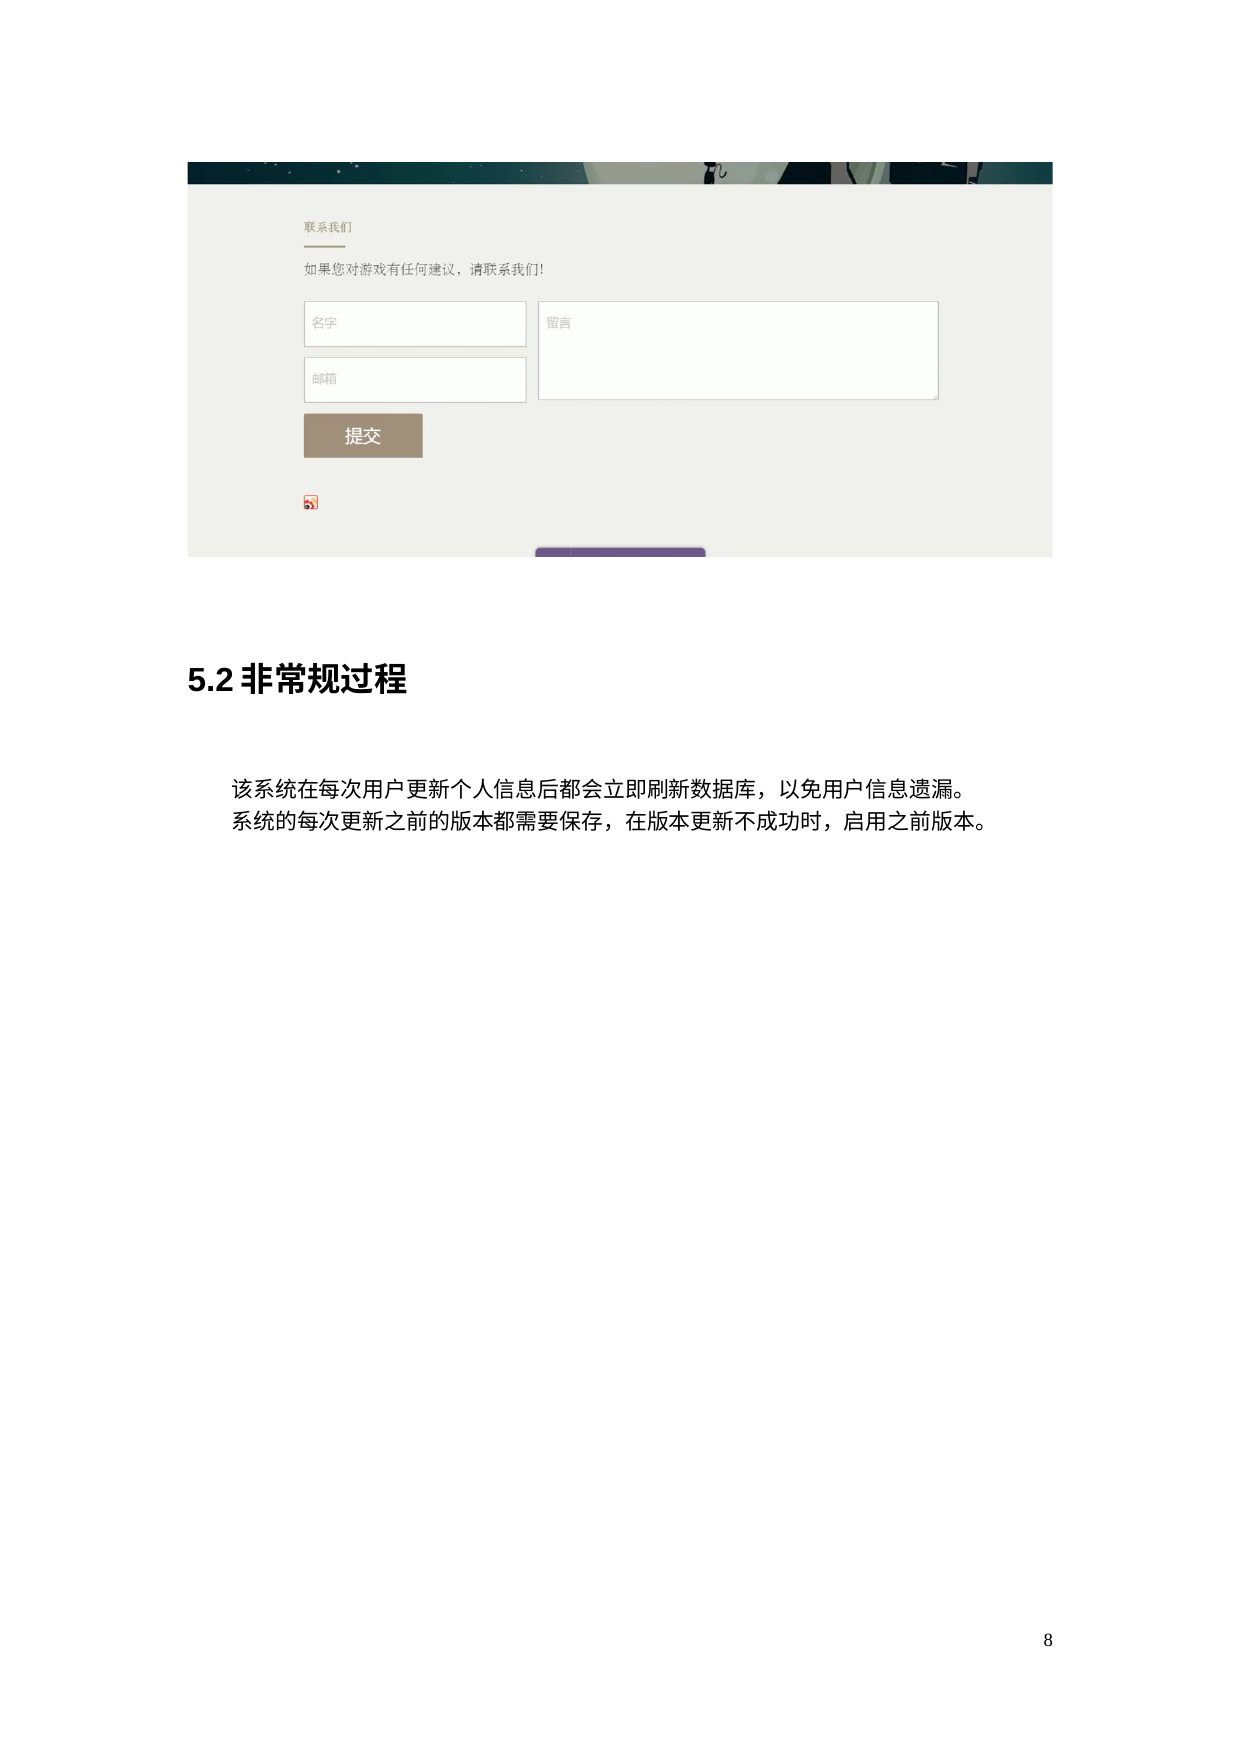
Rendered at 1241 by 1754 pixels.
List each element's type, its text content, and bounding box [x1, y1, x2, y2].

subtitle 5.2非常规过程 [187, 644, 1053, 709]
picture [187, 162, 1053, 557]
text 该系统在每次用户更新个人信息后都会立即刷新数据库，以免用户信息遗漏。 [187, 771, 1053, 804]
text 系统的每次更新之前的版本都需要保存，在版本更新不成功时，启用之前版本。 [187, 804, 1053, 836]
